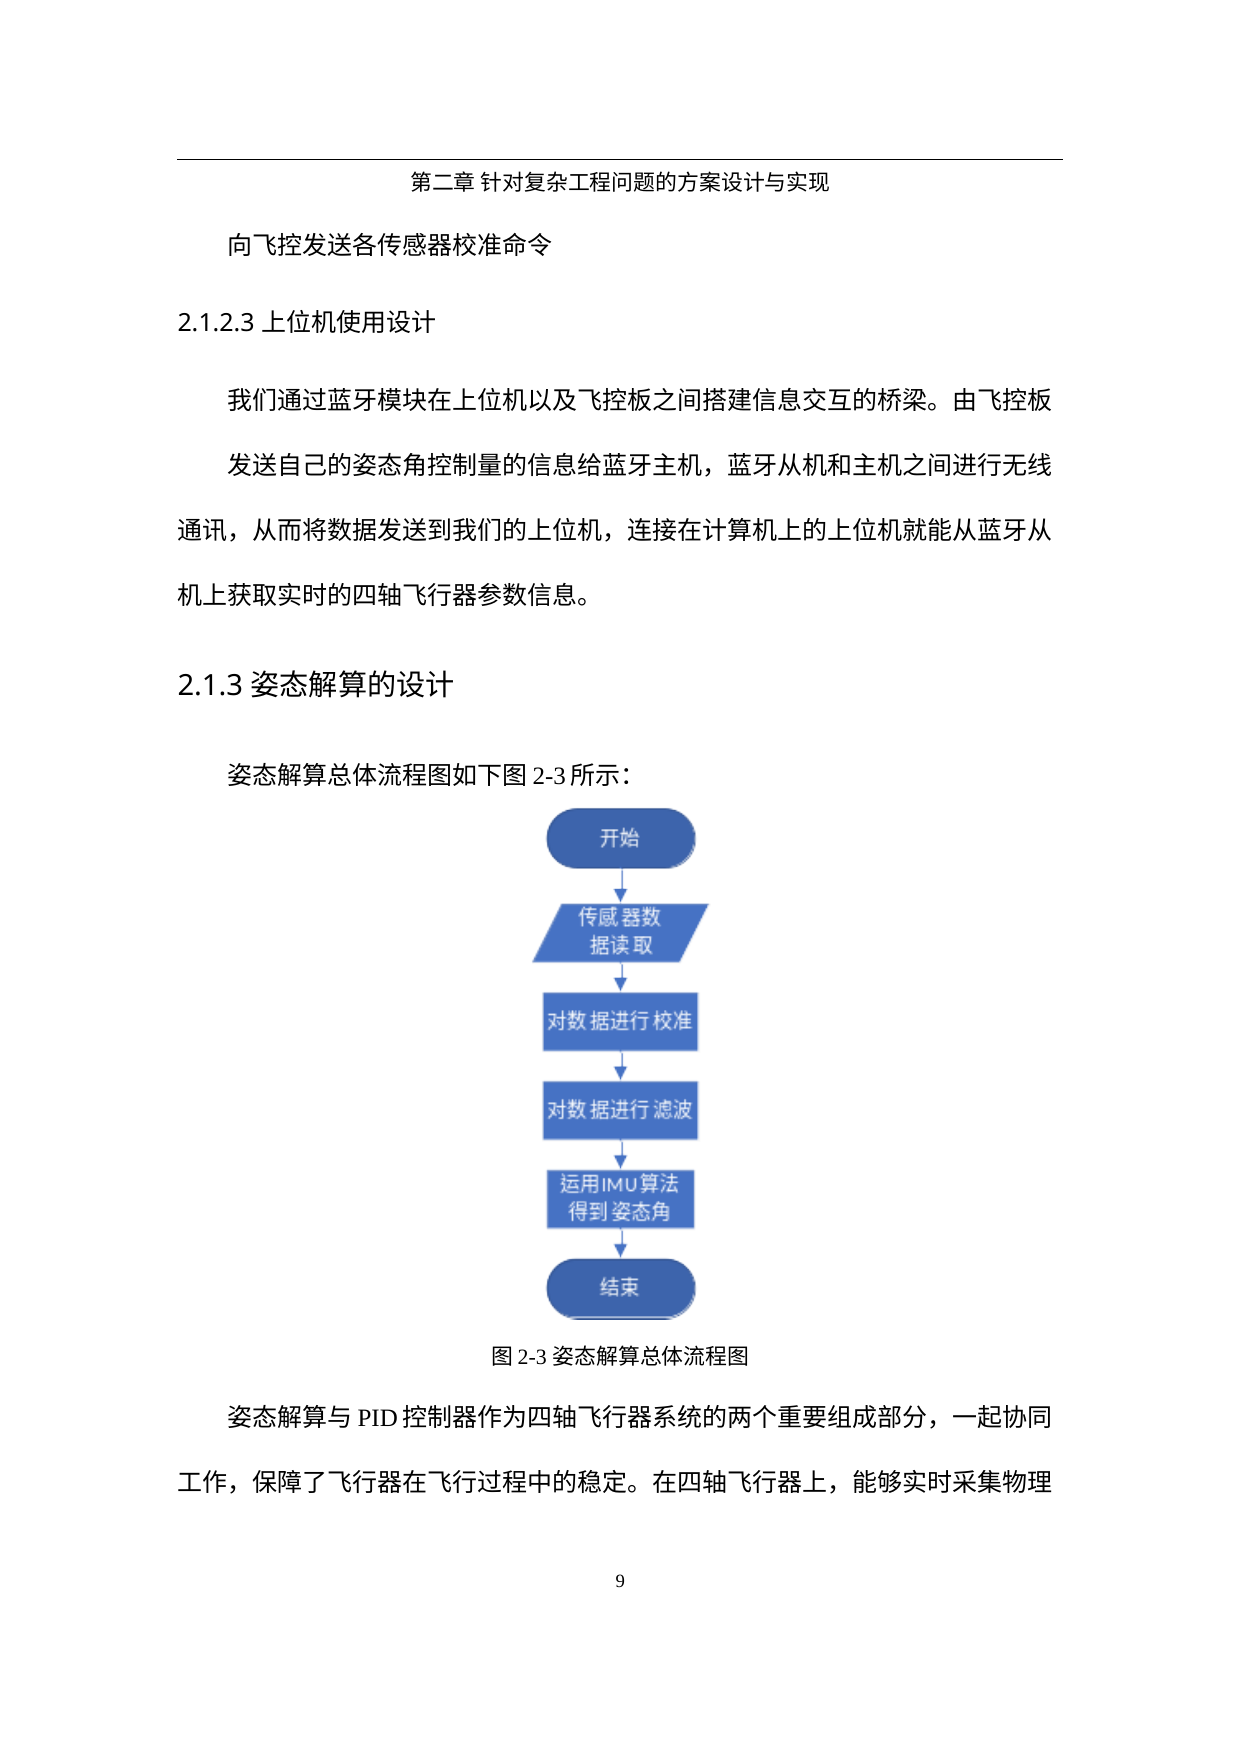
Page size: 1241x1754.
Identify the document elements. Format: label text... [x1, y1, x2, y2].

text 向飞控发送各传感器校准命令 [177, 211, 1063, 276]
text 姿态解算总体流程图如下图2-3所示： [177, 741, 1063, 806]
text 我们通过蓝牙模块在上位机以及飞控板之间搭建信息交互的桥梁。由飞控板 [177, 366, 1063, 431]
text 2.1.3 姿态解算的设计 [177, 651, 1063, 716]
text 2.1.2.3 上位机使用设计 [177, 288, 1063, 353]
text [177, 1383, 1063, 1513]
text 图2-3 姿态解算总体流程图 [177, 1338, 1063, 1371]
text 发送自己的姿态角控制量的信息给蓝牙主机，蓝牙从机和主机之间进行无线通讯，从而将数据发送到我们的上位机，连接在计算机上的上位机就能从蓝牙从机上获取实时的四轴飞行器参数信息。 [177, 431, 1063, 626]
